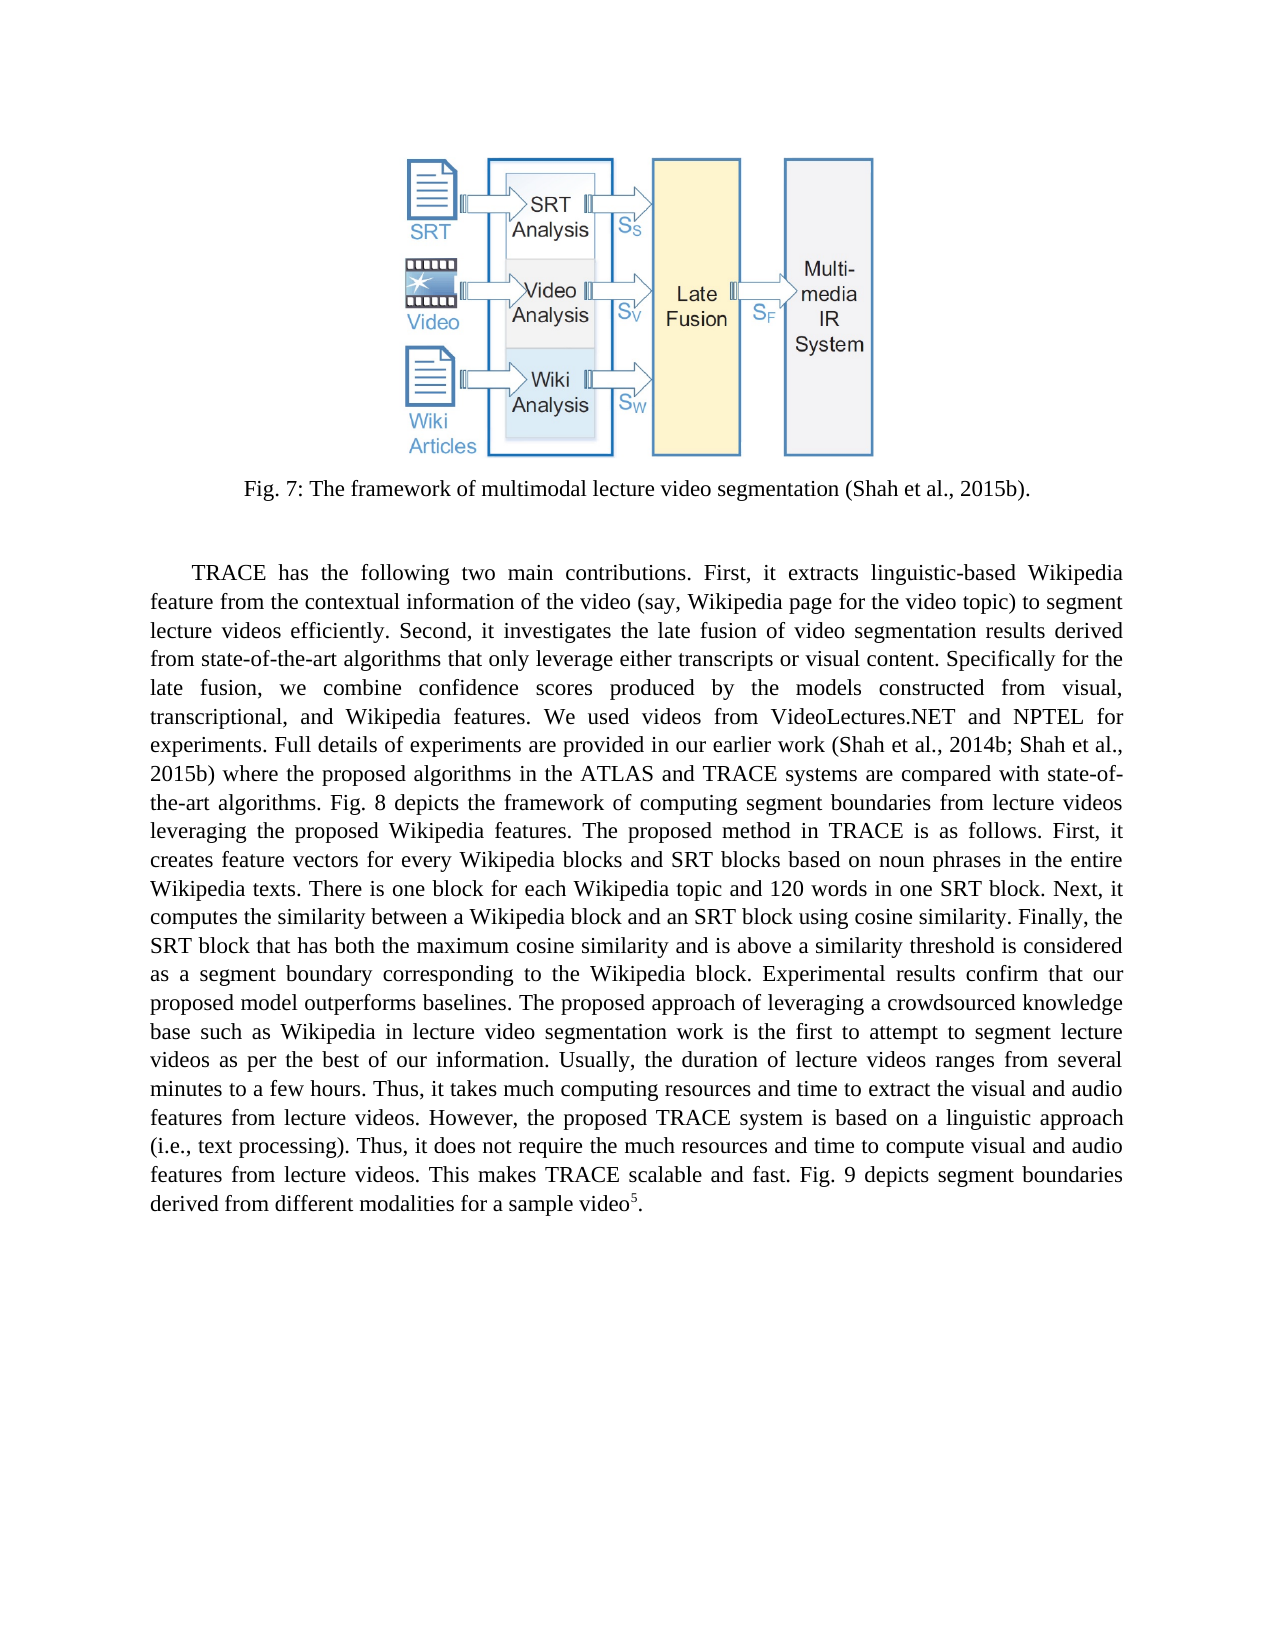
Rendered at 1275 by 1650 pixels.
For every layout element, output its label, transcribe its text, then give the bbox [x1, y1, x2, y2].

text Fig. 7: The framework of multimodal lecture video segmentation (Shah et al., 2015b). [150, 475, 1125, 502]
text TRACE has the following two main contributions. First, it extracts linguistic-based Wikipedia feature from the contextual information of the video (say, Wikipedia page for the video topic) to segment lecture videos efficiently. Second, it investigates the late fusion of video segmentation results derived from state-of-the-art algorithms that only leverage either transcripts or visual content. Specifically for the late fusion, we combine confidence scores produced by the models constructed from visual, transcriptional, and Wikipedia features. We used videos from VideoLectures.NET and NPTEL for experiments. Full details of experiments are provided in our earlier work (Shah et al., 2014b; Shah et al., 2015b) where the proposed algorithms in the ATLAS and TRACE systems are compared with state-of-the-art algorithms. Fig. 8 depicts the framework of computing segment boundaries from lecture videos leveraging the proposed Wikipedia features. The proposed method in TRACE is as follows. First, it creates feature vectors for every Wikipedia blocks and SRT blocks based on noun phrases in the entire Wikipedia texts. There is one block for each Wikipedia topic and 120 words in one SRT block. Next, it computes the similarity between a Wikipedia block and an SRT block using cosine similarity. Finally, the SRT block that has both the maximum cosine similarity and is above a similarity threshold is considered as a segment boundary corresponding to the Wikipedia block. Experimental results confirm that our proposed model outperforms baselines. The proposed approach of leveraging a crowdsourced knowledge base such as Wikipedia in lecture video segmentation work is the first to attempt to segment lecture videos as per the best of our information. Usually, the duration of lecture videos ranges from several minutes to a few hours. Thus, it takes much computing resources and time to extract the visual and audio features from lecture videos. However, the proposed TRACE system is based on a linguistic approach (i.e., text processing). Thus, it does not require the much resources and time to compute visual and audio features from lecture videos. This makes TRACE scalable and fast. Fig. 9 depicts segment boundaries derived from different modalities for a sample video5. [150, 559, 1125, 1216]
picture [399, 150, 876, 459]
